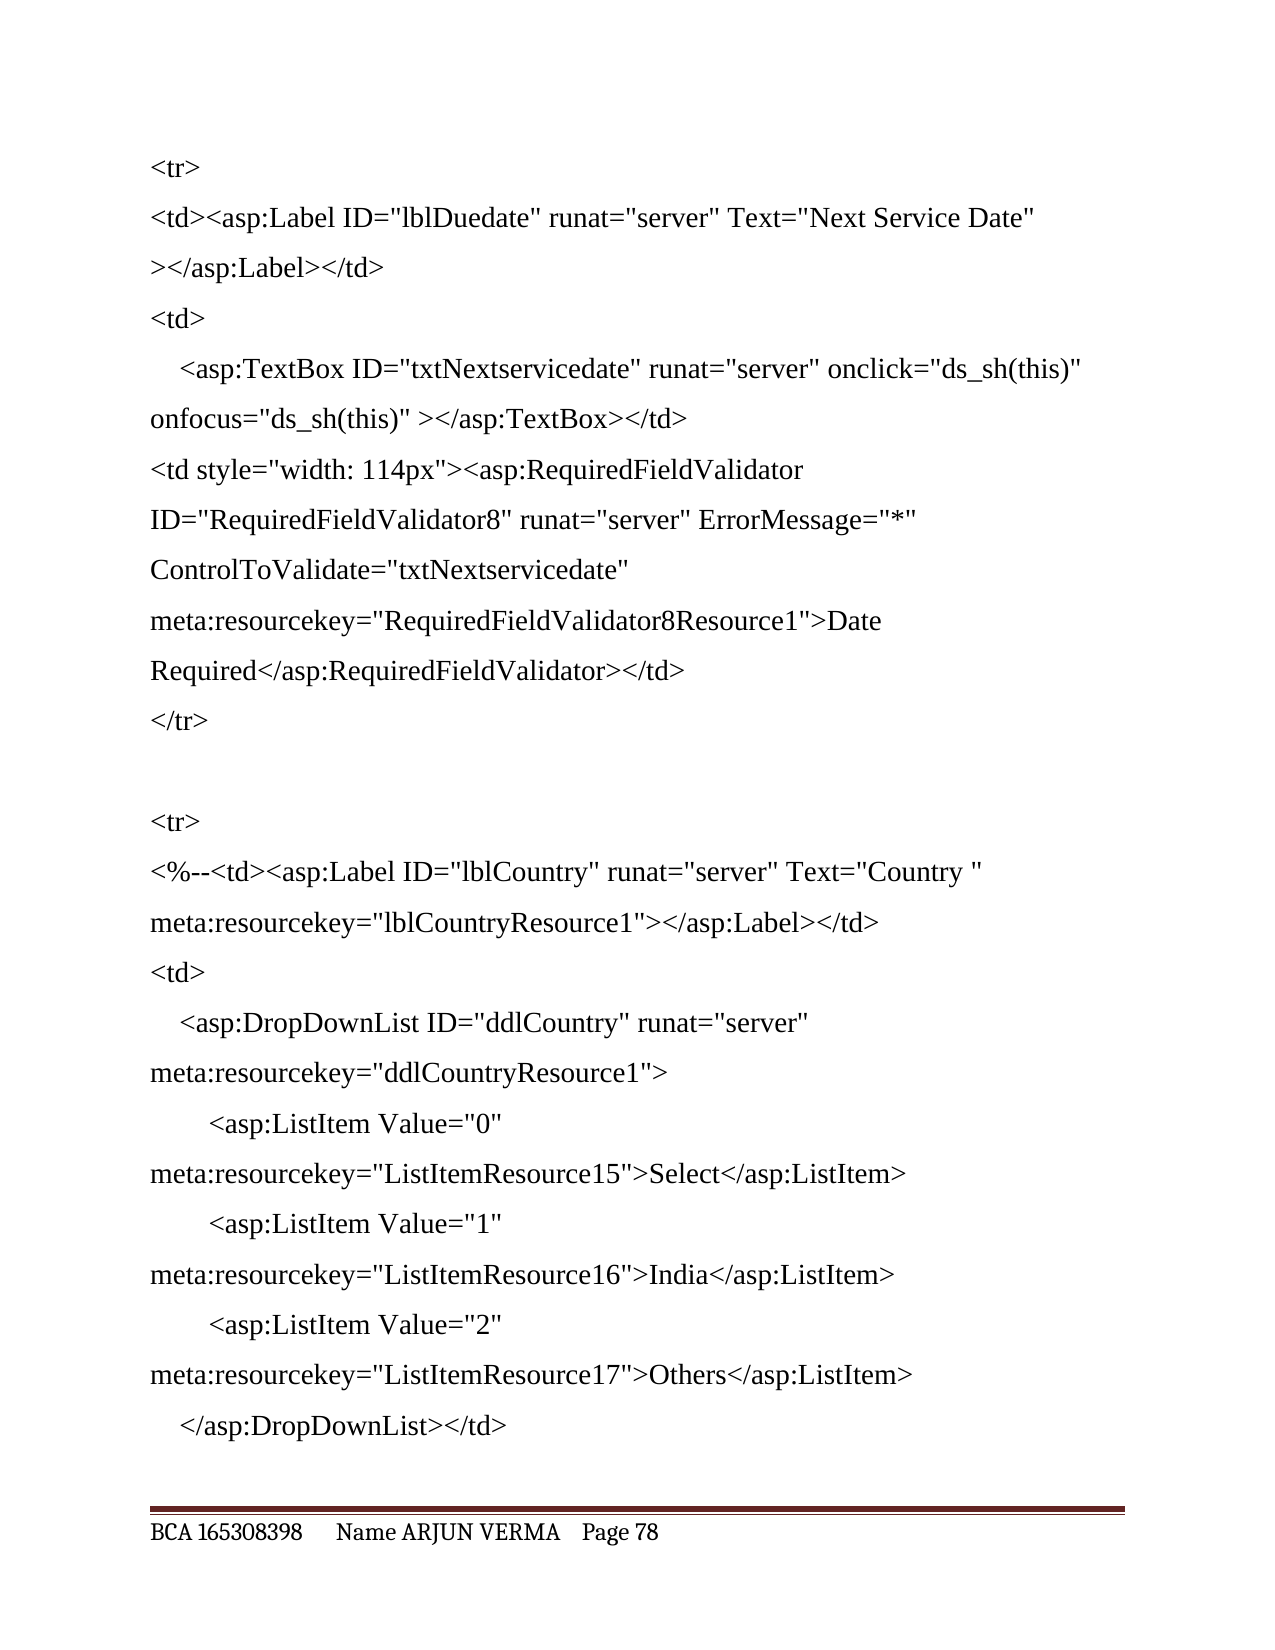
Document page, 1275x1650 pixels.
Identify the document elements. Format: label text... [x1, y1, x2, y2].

text <asp:ListItem Value="2" meta:resourcekey="ListItemResource17">Others</asp:ListItem> [150, 1307, 1125, 1391]
text <td><asp:Label ID="lblDuedate" runat="server" Text="Next Service Date" ></asp:Label></td> [150, 200, 1125, 284]
text </asp:DropDownList></td> [150, 1408, 1125, 1441]
text <td> [150, 301, 1125, 334]
text <asp:ListItem Value="1" meta:resourcekey="ListItemResource16">India</asp:ListItem> [150, 1207, 1125, 1290]
text <%--<td><asp:Label ID="lblCountry" runat="server" Text="Country " meta:resourcekey="lblCountryResource1"></asp:Label></td> [150, 854, 1125, 938]
text </tr> [150, 703, 1125, 737]
text <asp:DropDownList ID="ddlCountry" runat="server" meta:resourcekey="ddlCountryResource1"> [150, 1005, 1125, 1089]
text <tr> [150, 150, 1125, 183]
text <asp:TextBox ID="txtNextservicedate" runat="server" onclick="ds_sh(this)" onfocus="ds_sh(this)" ></asp:TextBox></td> [150, 351, 1125, 435]
text <asp:ListItem Value="0" meta:resourcekey="ListItemResource15">Select</asp:ListItem> [150, 1106, 1125, 1190]
text <tr> [150, 804, 1125, 838]
text <td style="width: 114px"><asp:RequiredFieldValidator ID="RequiredFieldValidator8" runat="server" ErrorMessage="*" ControlToValidate="txtNextservicedate" meta:resourcekey="RequiredFieldValidator8Resource1">Date Required</asp:RequiredFieldValidator></td> [150, 452, 1125, 687]
text <td> [150, 955, 1125, 988]
